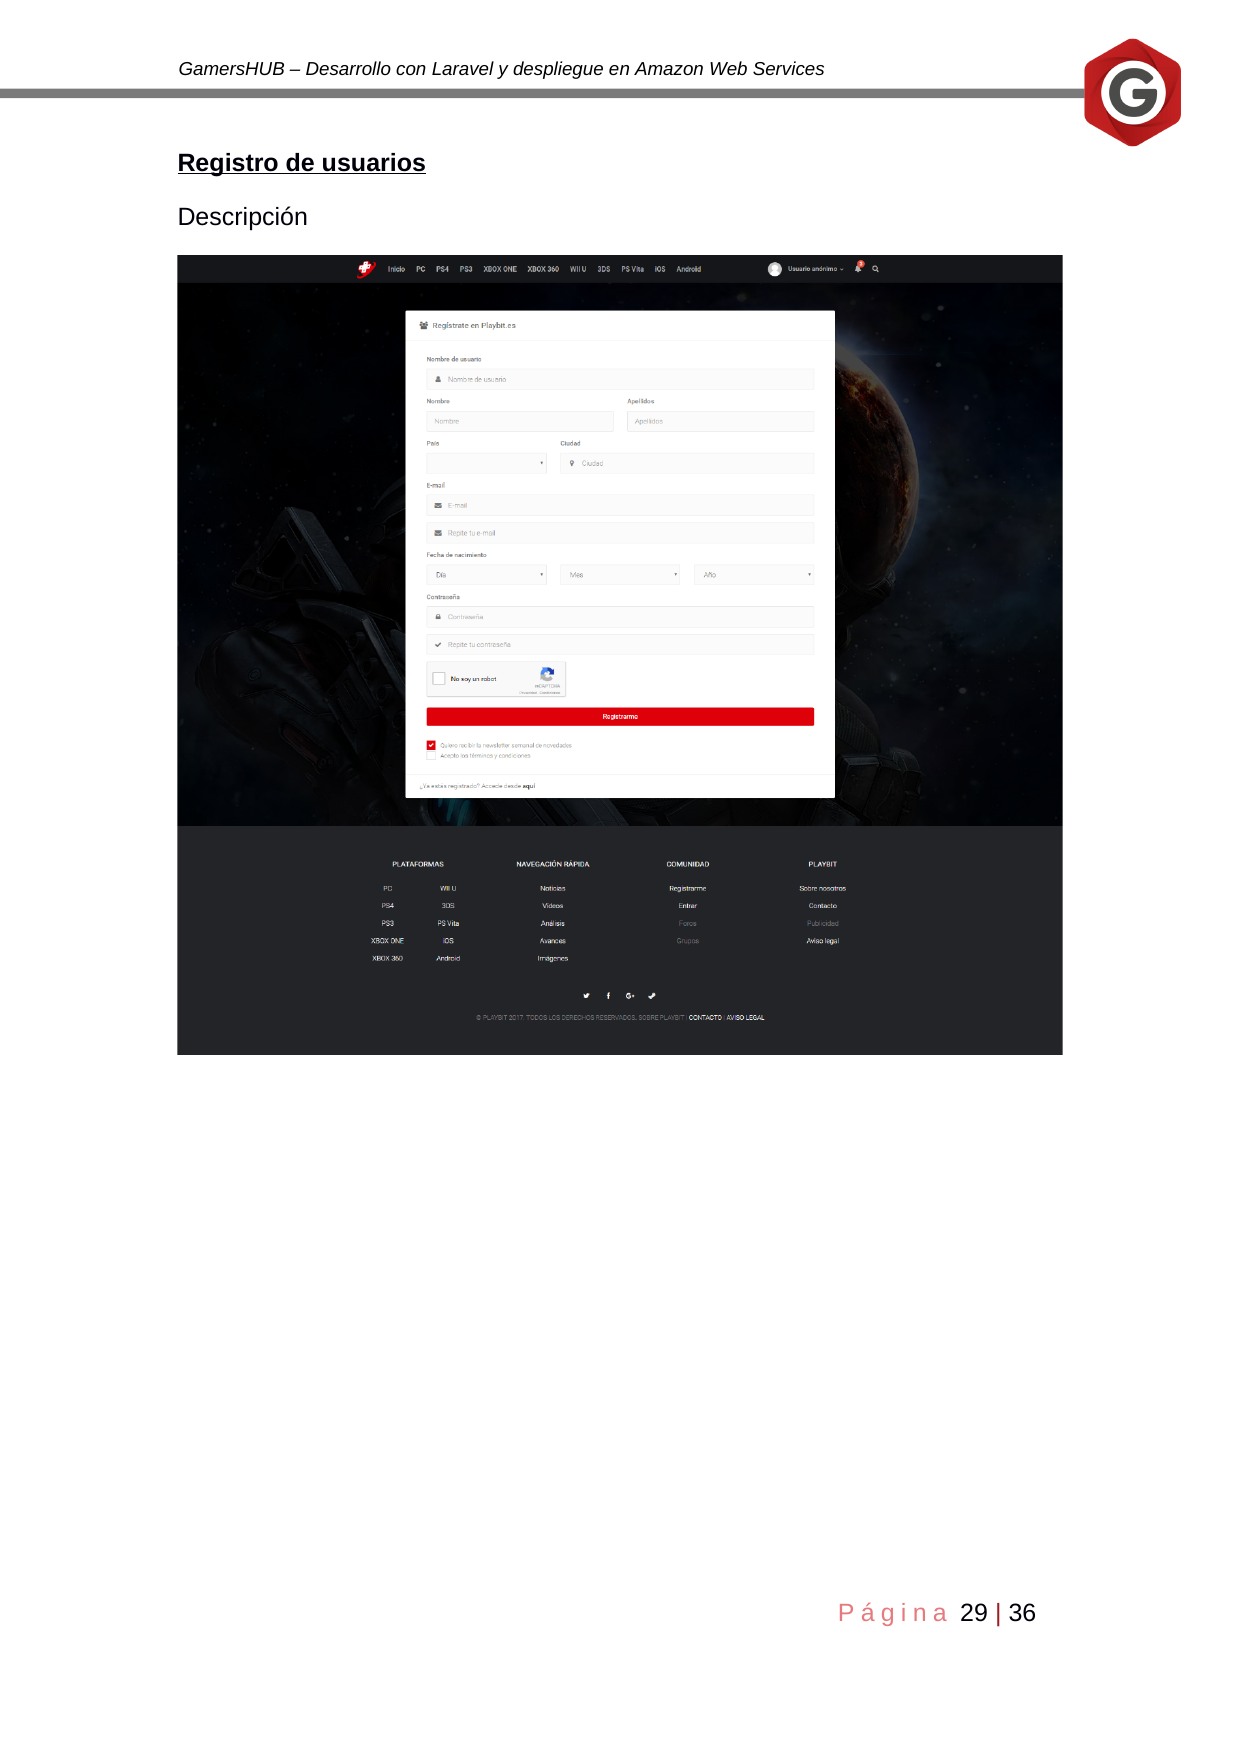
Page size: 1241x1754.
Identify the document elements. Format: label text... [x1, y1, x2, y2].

picture [177, 255, 1063, 1055]
text Registro de usuarios [177, 148, 1063, 176]
text Descripción [177, 201, 1063, 230]
picture [1073, 33, 1192, 152]
